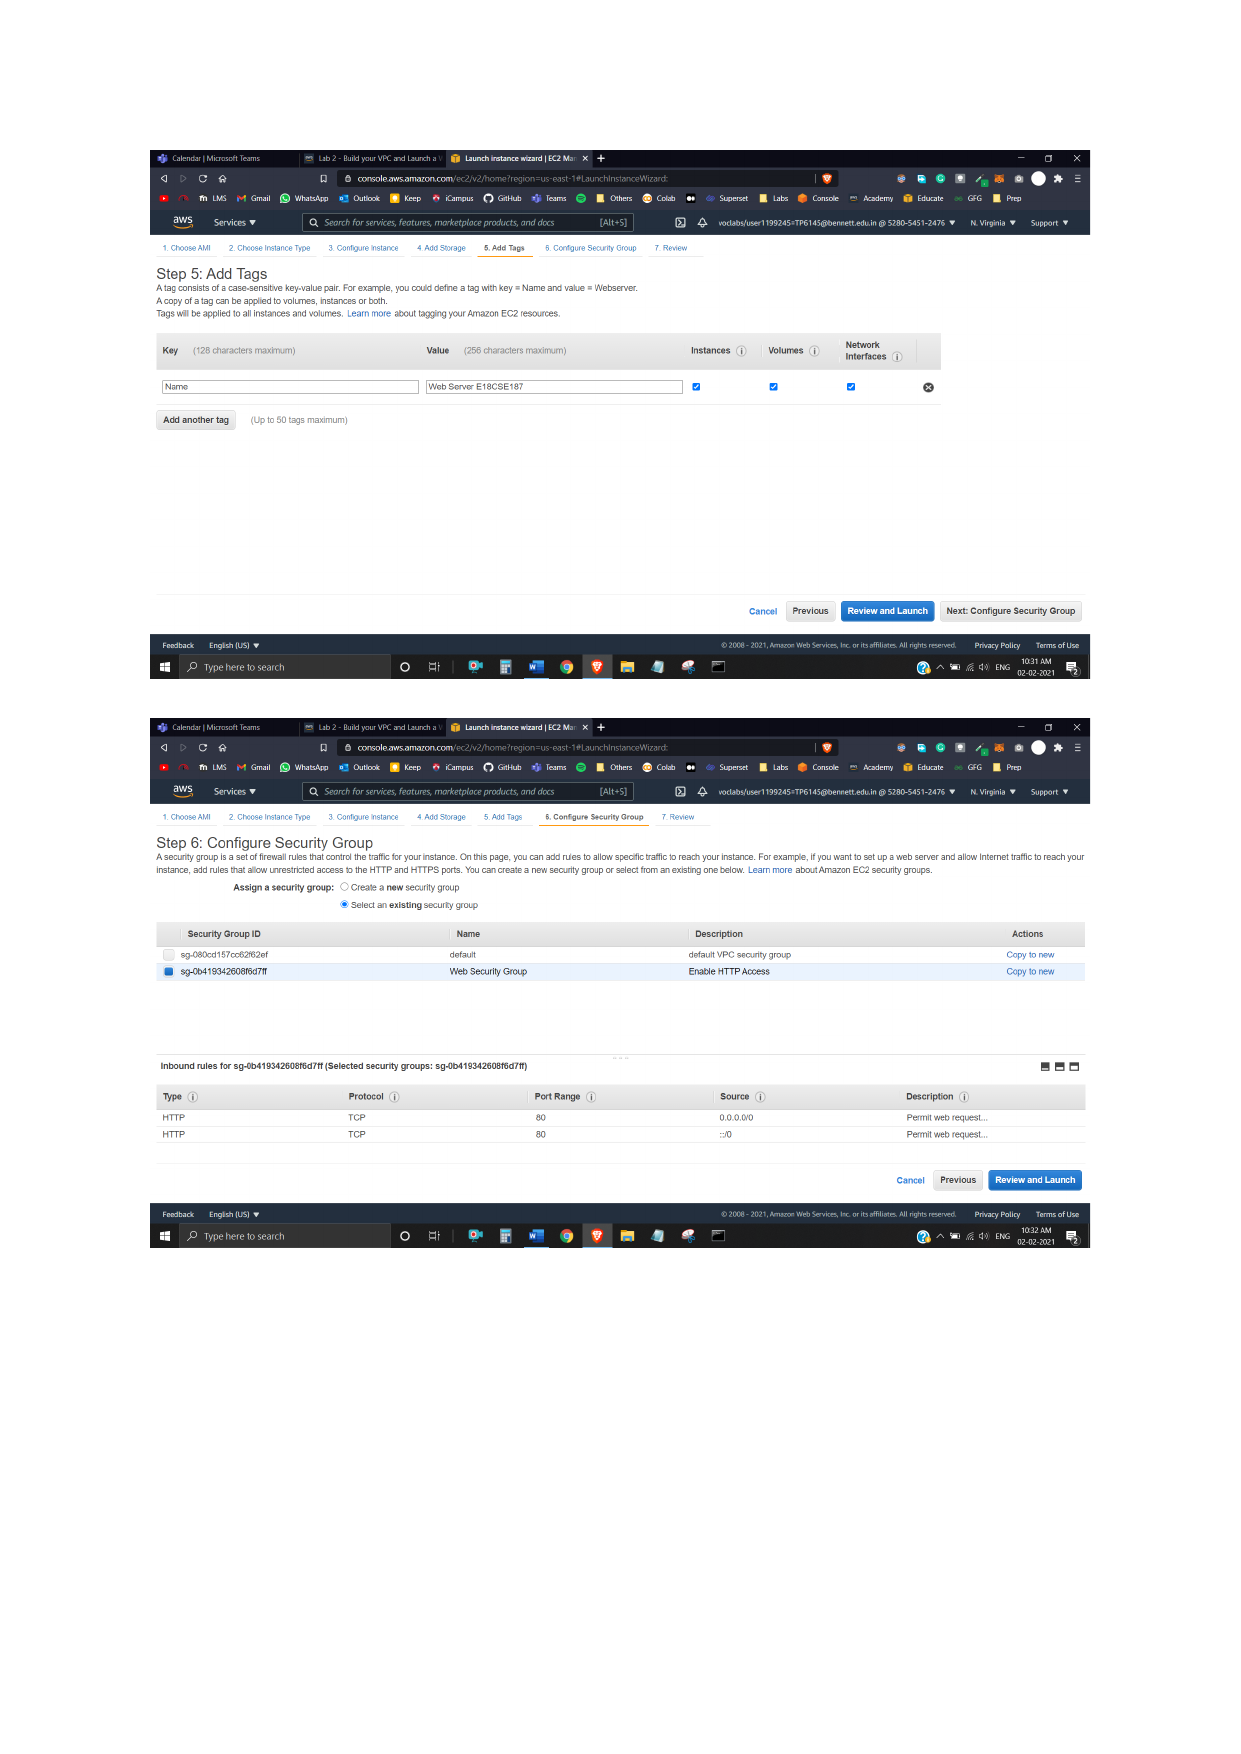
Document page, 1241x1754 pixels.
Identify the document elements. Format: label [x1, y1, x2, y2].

picture [150, 150, 1091, 679]
picture [150, 718, 1091, 1248]
